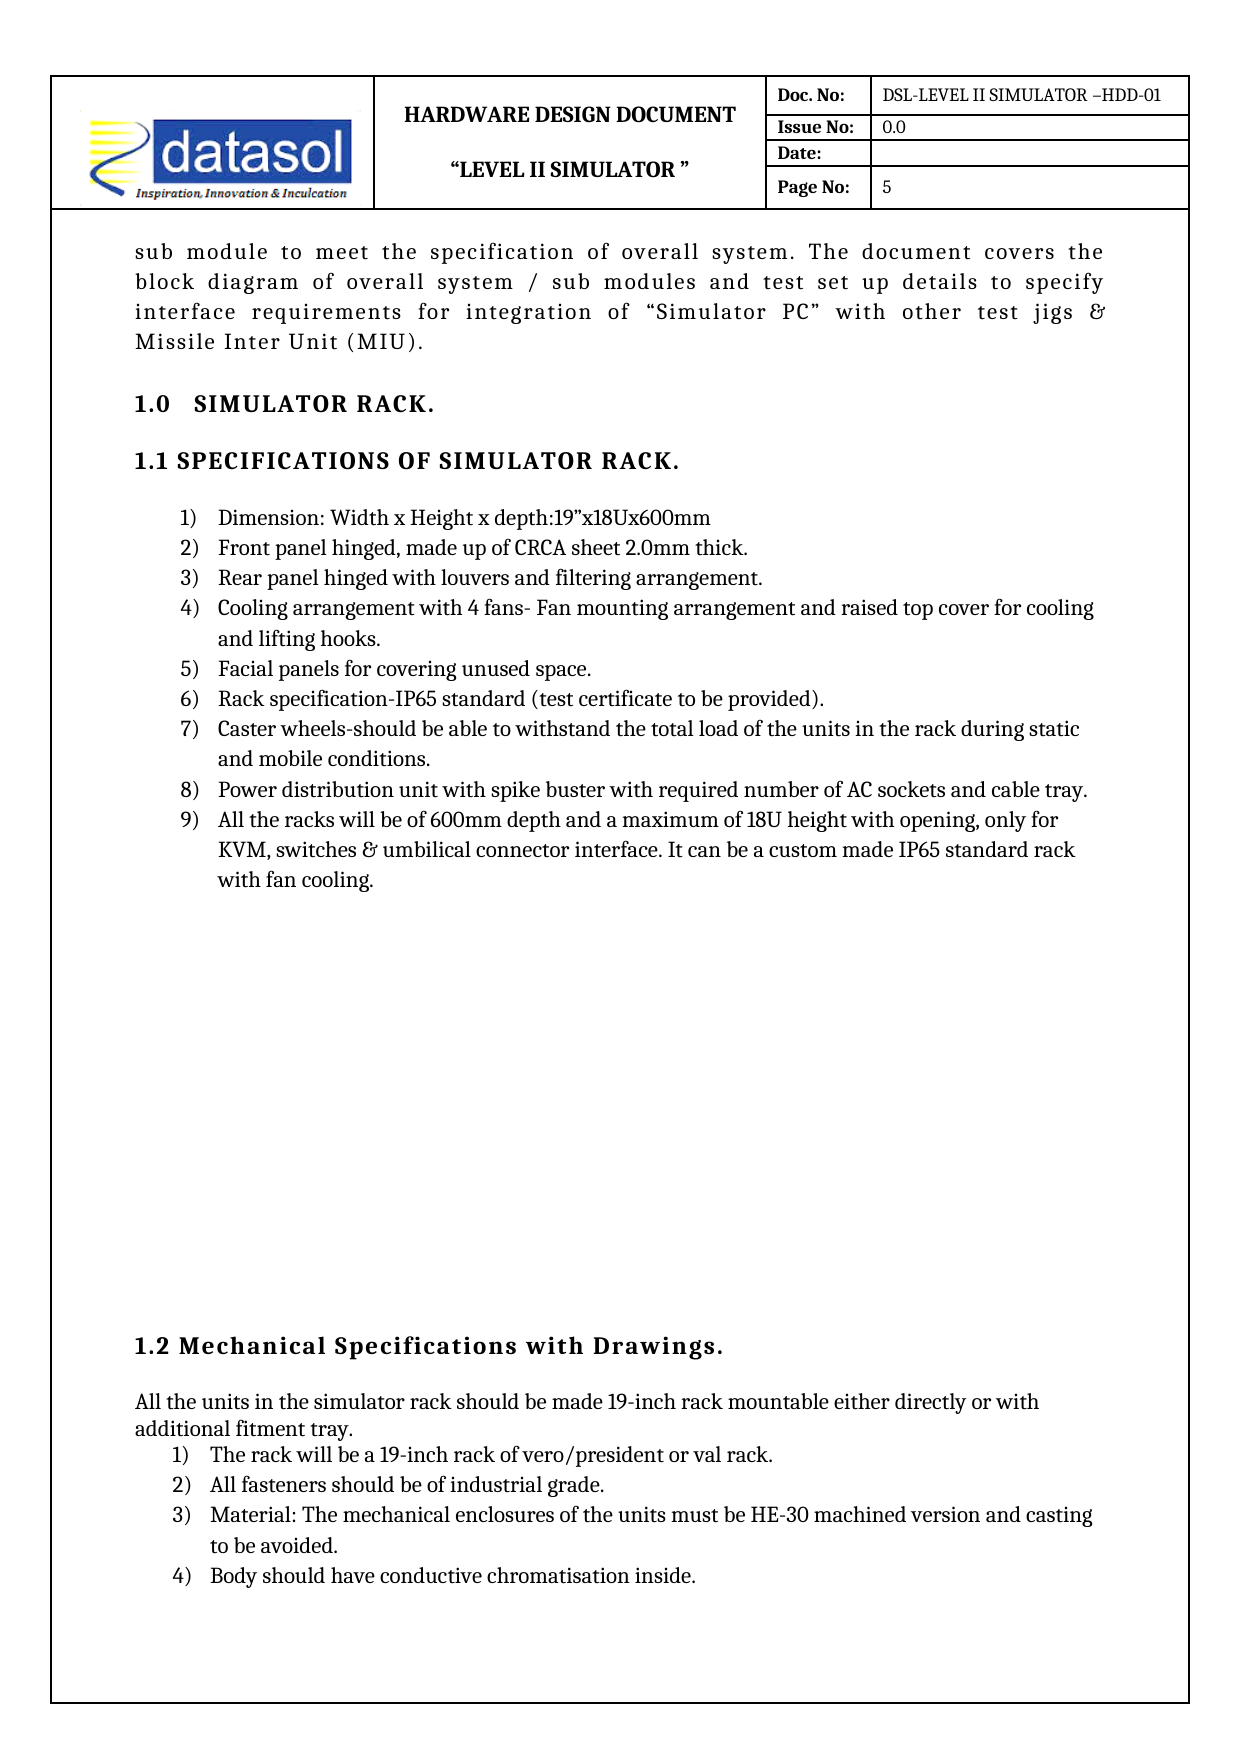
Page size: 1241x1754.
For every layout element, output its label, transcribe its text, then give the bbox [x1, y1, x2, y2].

picture [80, 110, 361, 206]
list Material: The mechanical enclosures of the units must be HE-30 machined version and casting to be avoided. [172, 1502, 1105, 1559]
list Caster wheels-should be able to withstand the total load of the units in the rack during static and mobile conditions. [180, 716, 1105, 773]
list Front panel hinged, made up of CRCA sheet 2.0mm thick. [180, 535, 1105, 561]
list Facial panels for covering unused space. [180, 656, 1105, 682]
list Body should have conductive chromatisation inside. [172, 1563, 1105, 1589]
list Dimension: Width x Height x depth:19”x18Ux600mm [180, 504, 1105, 531]
subtitle 1.2 Mechanical Specifications with Drawings. [135, 1332, 1105, 1360]
text All the units in the simulator rack should be made 19-inch rack mountable either directly or with additional fitment tray. [135, 1389, 1105, 1442]
list Power distribution unit with spike buster with required number of AC sockets and cable tray. [180, 776, 1105, 803]
subtitle 1.1 SPECIFICATIONS OF SIMULATOR RACK. [135, 447, 1105, 476]
list Rear panel hinged with louvers and filtering arrangement. [180, 565, 1105, 591]
list All the racks will be of 600mm depth and a maximum of 18U height with opening, only for KVM, switches & umbilical connector interface. It can be a custom made IP65 standard rack with fan cooling. [180, 807, 1105, 893]
list Cooling arrangement with 4 fans- Fan mounting arrangement and raised top cover for cooling and lifting hooks. [180, 595, 1105, 652]
subtitle 1.0 SIMULATOR RACK. [135, 389, 1105, 418]
list The rack will be a 19-inch rack of vero/president or val rack. [172, 1442, 1105, 1468]
list All fasteners should be of industrial grade. [172, 1472, 1105, 1498]
list Rack specification-IP65 standard (test certificate to be provided). [180, 686, 1105, 712]
